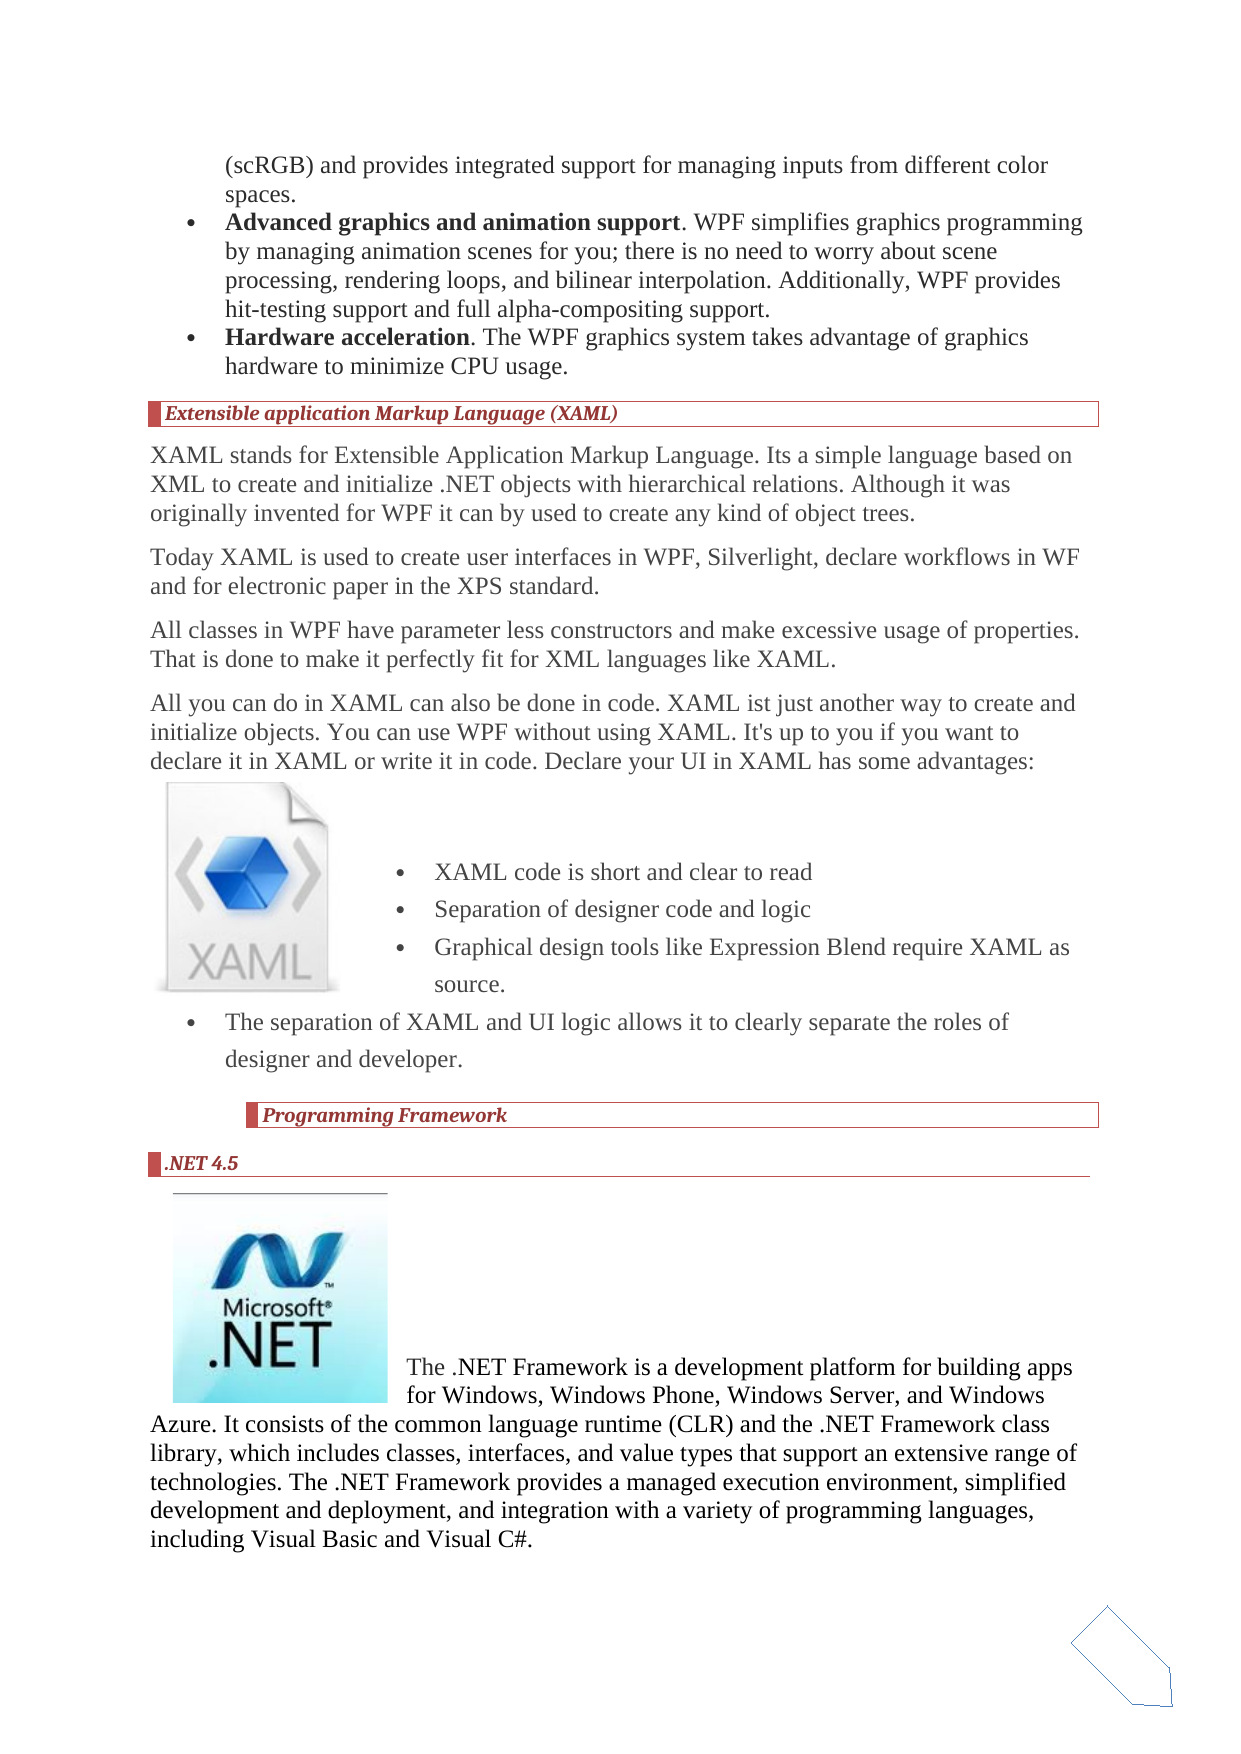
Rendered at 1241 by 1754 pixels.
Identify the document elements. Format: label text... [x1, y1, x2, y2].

list Hardware acceleration. The WPF graphics system takes advantage of graphics hardware to minimize CPU usage. [187, 322, 1090, 380]
text XAML stands for Extensible Application Markup Language. Its a simple language based on XML to create and initialize .NET objects with hierarchical relations. Although it was originally invented for WPF it can by used to create any kind of object trees. [150, 440, 1090, 526]
text The .NET Framework is a development platform for building apps for Windows, Windows Phone, Windows Server, and Windows Azure. It consists of the common language runtime (CLR) and the .NET Framework class library, which includes classes, interfaces, and value types that support an extensive range of technologies. The .NET Framework provides a managed execution environment, simplified development and deployment, and integration with a variety of programming languages, including Visual Basic and Visual C#. [150, 1352, 1090, 1553]
list Separation of designer code and logic [341, 886, 1090, 923]
subtitle Extensible application Markup Language (XAML) [161, 402, 1098, 426]
list Advanced graphics and animation support. WPF simplifies graphics programming by managing animation scenes for you; there is no need to worry about scene processing, rendering loops, and bilinear interpolation. Additionally, WPF provides hit-testing support and full alpha-compositing support. [187, 207, 1090, 322]
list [187, 150, 1090, 207]
list Graphical design tools like Expression Blend require XAML as source. [341, 923, 1090, 998]
list The separation of XAML and UI logic allows it to clearly separate the roles of designer and developer. [187, 998, 1090, 1073]
text Today XAML is used to create user interfaces in WPF, Silverlight, declare workflows in WF and for electronic paper in the XPS standard. [150, 542, 1090, 599]
picture [172, 1193, 388, 1403]
list XAML code is short and clear to read [341, 848, 1090, 886]
subtitle Programming Framework [258, 1103, 1098, 1127]
text All you can do in XAML can also be done in code. XAML ist just another way to create and initialize objects. You can use WPF without using XAML. It's up to you if you want to declare it in XAML or write it in code. Declare your UI in XAML has some advantages: [150, 688, 1090, 774]
picture [153, 782, 341, 998]
subtitle .NET 4.5 [161, 1152, 1090, 1176]
text All classes in WPF have parameter less constructors and make excessive usage of properties. That is done to make it perfectly fit for XML languages like XAML. [150, 615, 1090, 673]
